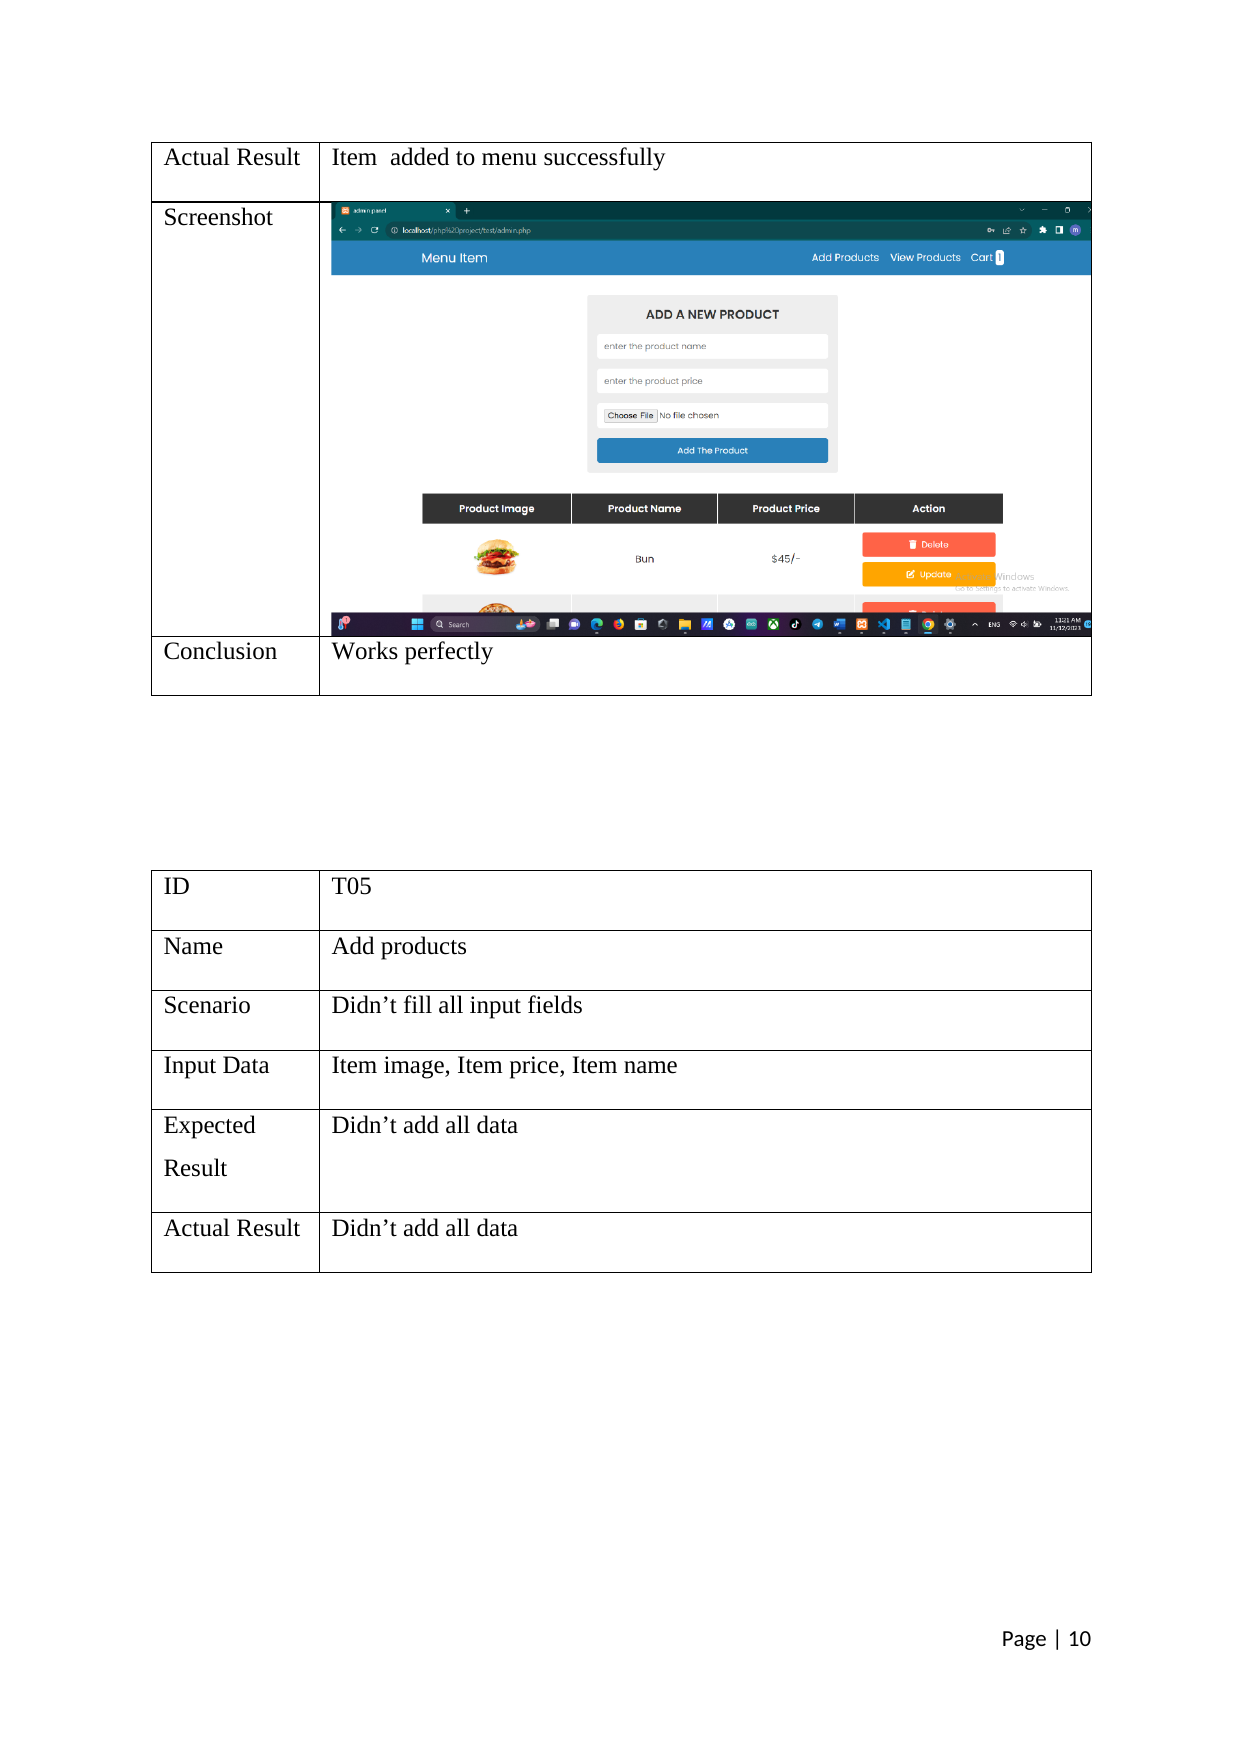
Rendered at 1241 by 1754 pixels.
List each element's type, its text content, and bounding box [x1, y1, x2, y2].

table_header T05 [320, 871, 1091, 930]
table_cell Screenshot [152, 203, 319, 636]
table_cell Name [152, 931, 319, 990]
table_cell Didn’t add all data [320, 1213, 1091, 1272]
table_cell Actual Result [152, 1213, 319, 1272]
table_header ID [152, 871, 319, 930]
table_cell Didn’t fill all input fields [320, 991, 1091, 1050]
table_cell Expected Result [152, 1110, 319, 1212]
table_cell Actual Result [152, 143, 319, 201]
table_cell Item image, Item price, Item name [320, 1051, 1091, 1109]
table_cell Add products [320, 931, 1091, 990]
table_cell Didn’t add all data [320, 1110, 1091, 1212]
table_cell Scenario [152, 991, 319, 1050]
picture [331, 202, 1091, 636]
table_cell Item added to menu successfully [320, 143, 1091, 201]
table_cell Input Data [152, 1051, 319, 1109]
table_cell [320, 203, 331, 636]
table_cell Works perfectly [320, 637, 1091, 695]
table_cell Conclusion [152, 637, 319, 695]
